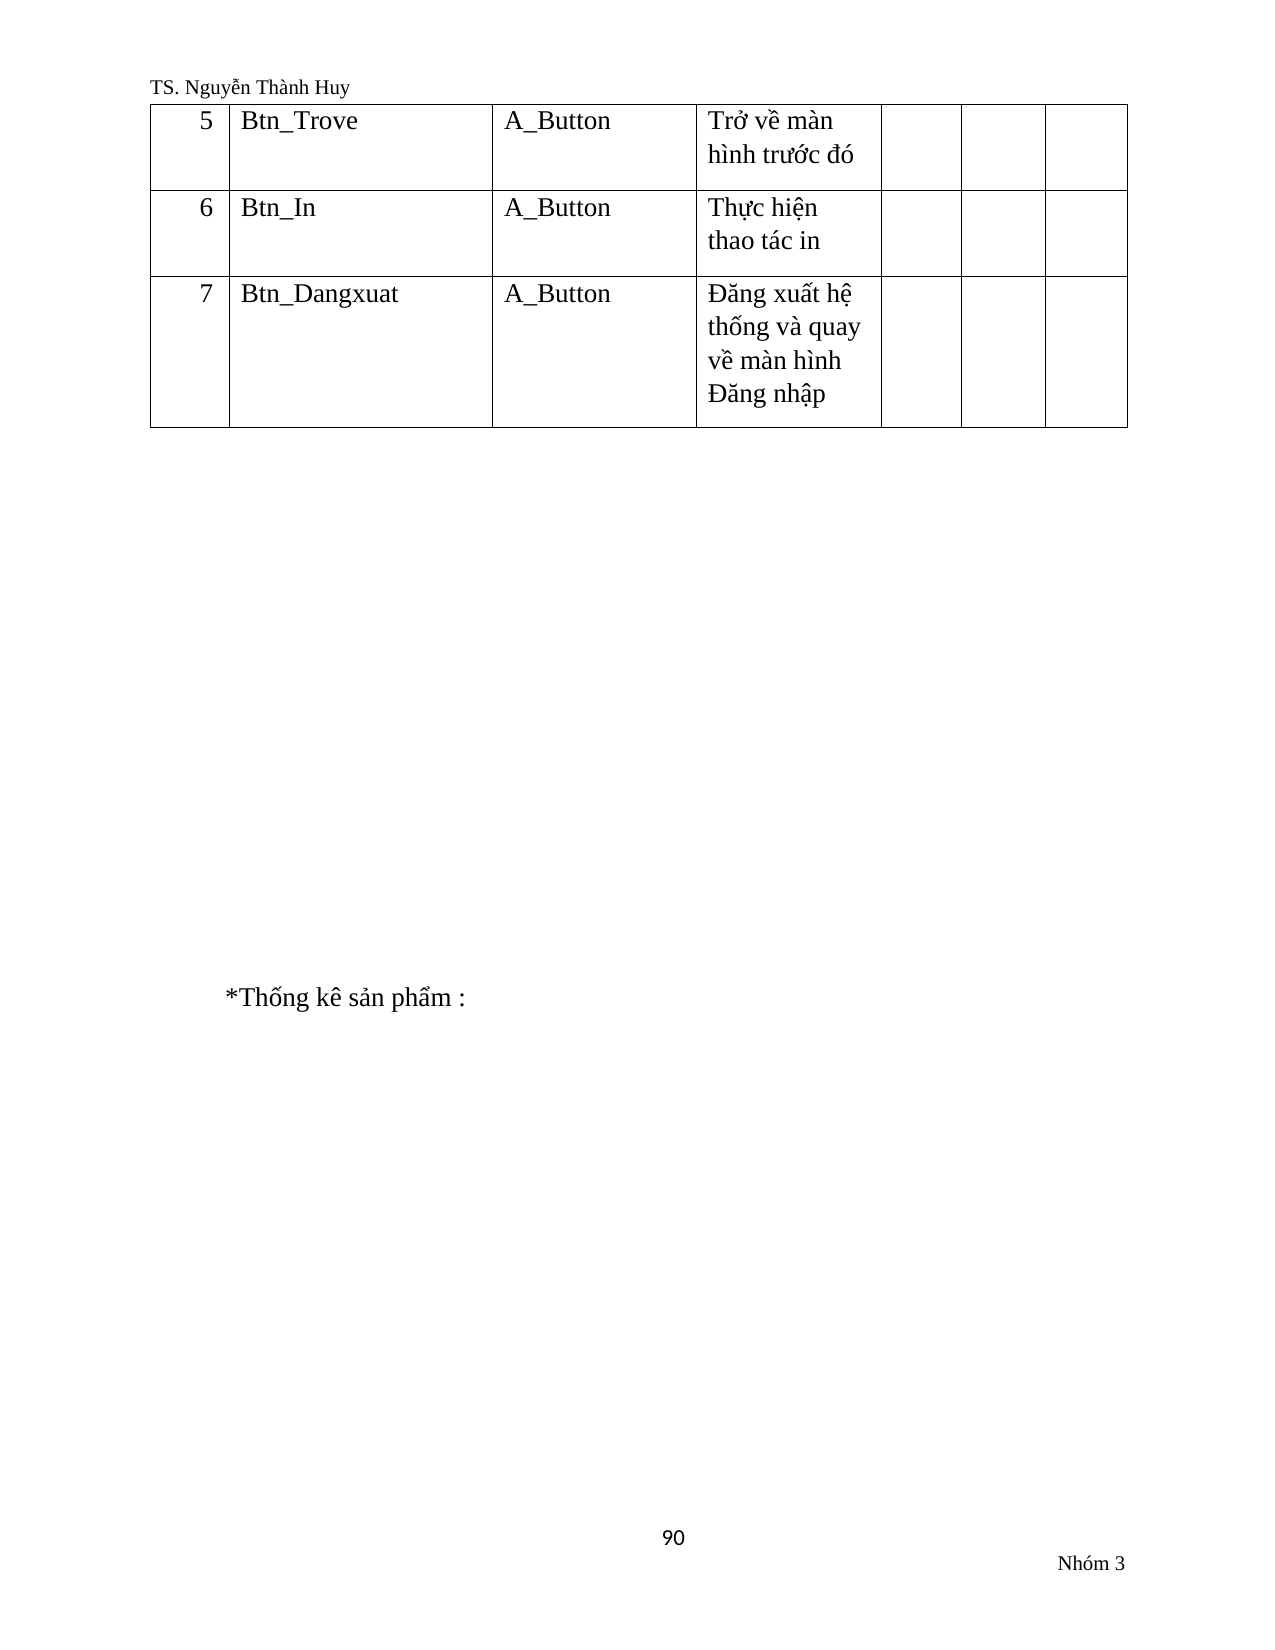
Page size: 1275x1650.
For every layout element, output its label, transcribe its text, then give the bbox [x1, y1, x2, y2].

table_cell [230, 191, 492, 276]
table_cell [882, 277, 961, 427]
text *Thống kê sản phẩm : [150, 981, 1196, 1012]
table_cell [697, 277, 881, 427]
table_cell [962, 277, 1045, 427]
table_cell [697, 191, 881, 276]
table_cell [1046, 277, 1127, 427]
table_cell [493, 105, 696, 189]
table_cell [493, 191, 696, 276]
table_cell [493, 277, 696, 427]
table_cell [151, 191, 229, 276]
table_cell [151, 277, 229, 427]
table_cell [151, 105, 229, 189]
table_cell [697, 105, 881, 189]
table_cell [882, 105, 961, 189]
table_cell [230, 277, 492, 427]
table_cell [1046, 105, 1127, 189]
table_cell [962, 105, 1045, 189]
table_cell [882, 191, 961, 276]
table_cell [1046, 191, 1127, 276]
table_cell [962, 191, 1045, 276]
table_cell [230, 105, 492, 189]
